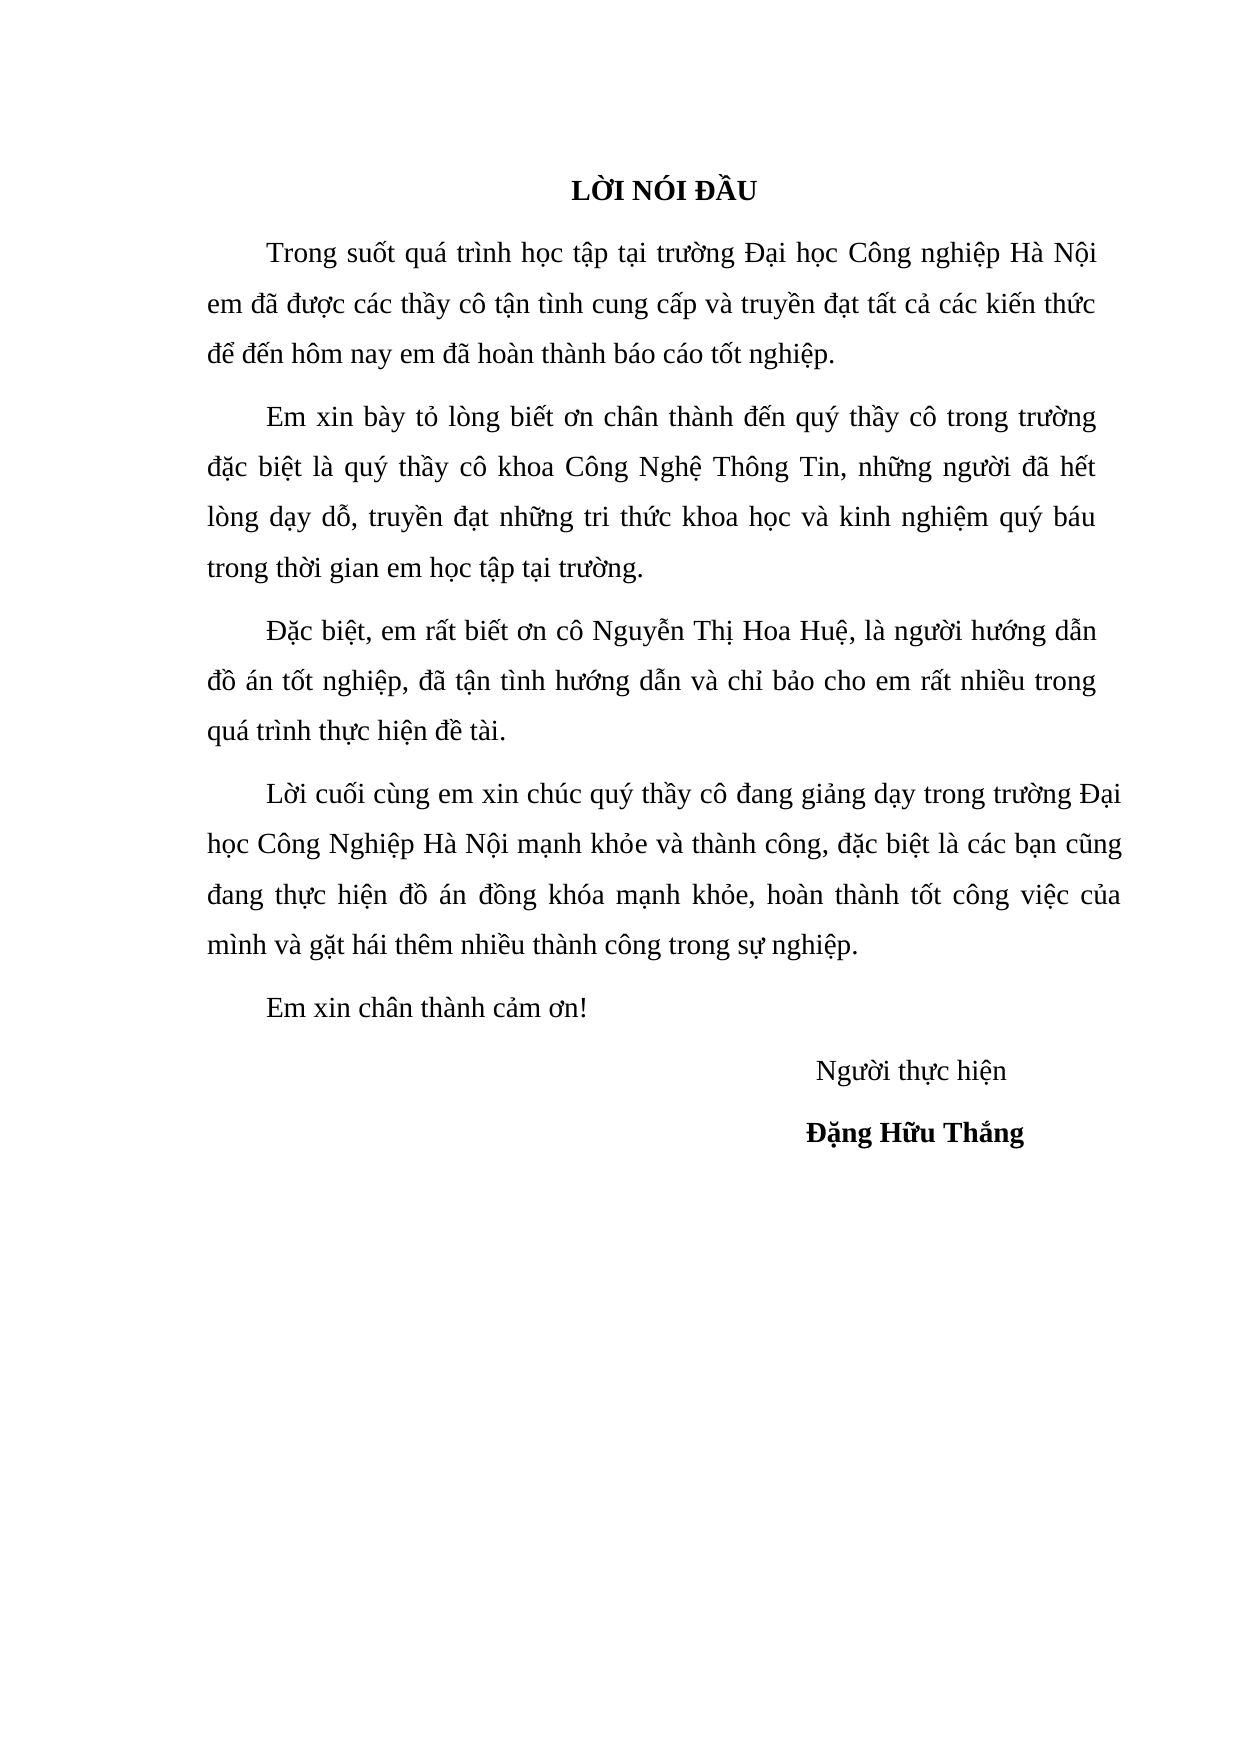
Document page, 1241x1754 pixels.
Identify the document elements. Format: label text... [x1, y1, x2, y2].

text Em xin bày tỏ lòng biết ơn chân thành đến quý thầy cô trong trường đặc biệt là quý thầy cô khoa Công Nghệ Thông Tin, những người đã hết lòng dạy dỗ, truyền đạt những tri thức khoa học và kinh nghiệm quý báu trong thời gian em học tập tại trường. [207, 399, 1097, 583]
text Đặng Hữu Thắng [207, 1116, 1097, 1149]
text Người thực hiện [207, 1053, 1097, 1086]
text LỜI NÓI ĐẦU [207, 173, 1122, 206]
text Em xin chân thành cảm ơn! [207, 990, 1097, 1023]
text Lời cuối cùng em xin chúc quý thầy cô đang giảng dạy trong trường Đại học Công Nghiệp Hà Nội mạnh khỏe và thành công, đặc biệt là các bạn cũng đang thực hiện đồ án đồng khóa mạnh khỏe, hoàn thành tốt công việc của mình và gặt hái thêm nhiều thành công trong sự nghiệp. [207, 776, 1122, 961]
text Đặc biệt, em rất biết ơn cô Nguyễn Thị Hoa Huệ, là người hướng dẫn đồ án tốt nghiệp, đã tận tình hướng dẫn và chỉ bảo cho em rất nhiều trong quá trình thực hiện đề tài. [207, 613, 1097, 747]
text Trong suốt quá trình học tập tại trường Đại học Công nghiệp Hà Nội em đã được các thầy cô tận tình cung cấp và truyền đạt tất cả các kiến thức để đến hôm nay em đã hoàn thành báo cáo tốt nghiệp. [207, 236, 1097, 370]
